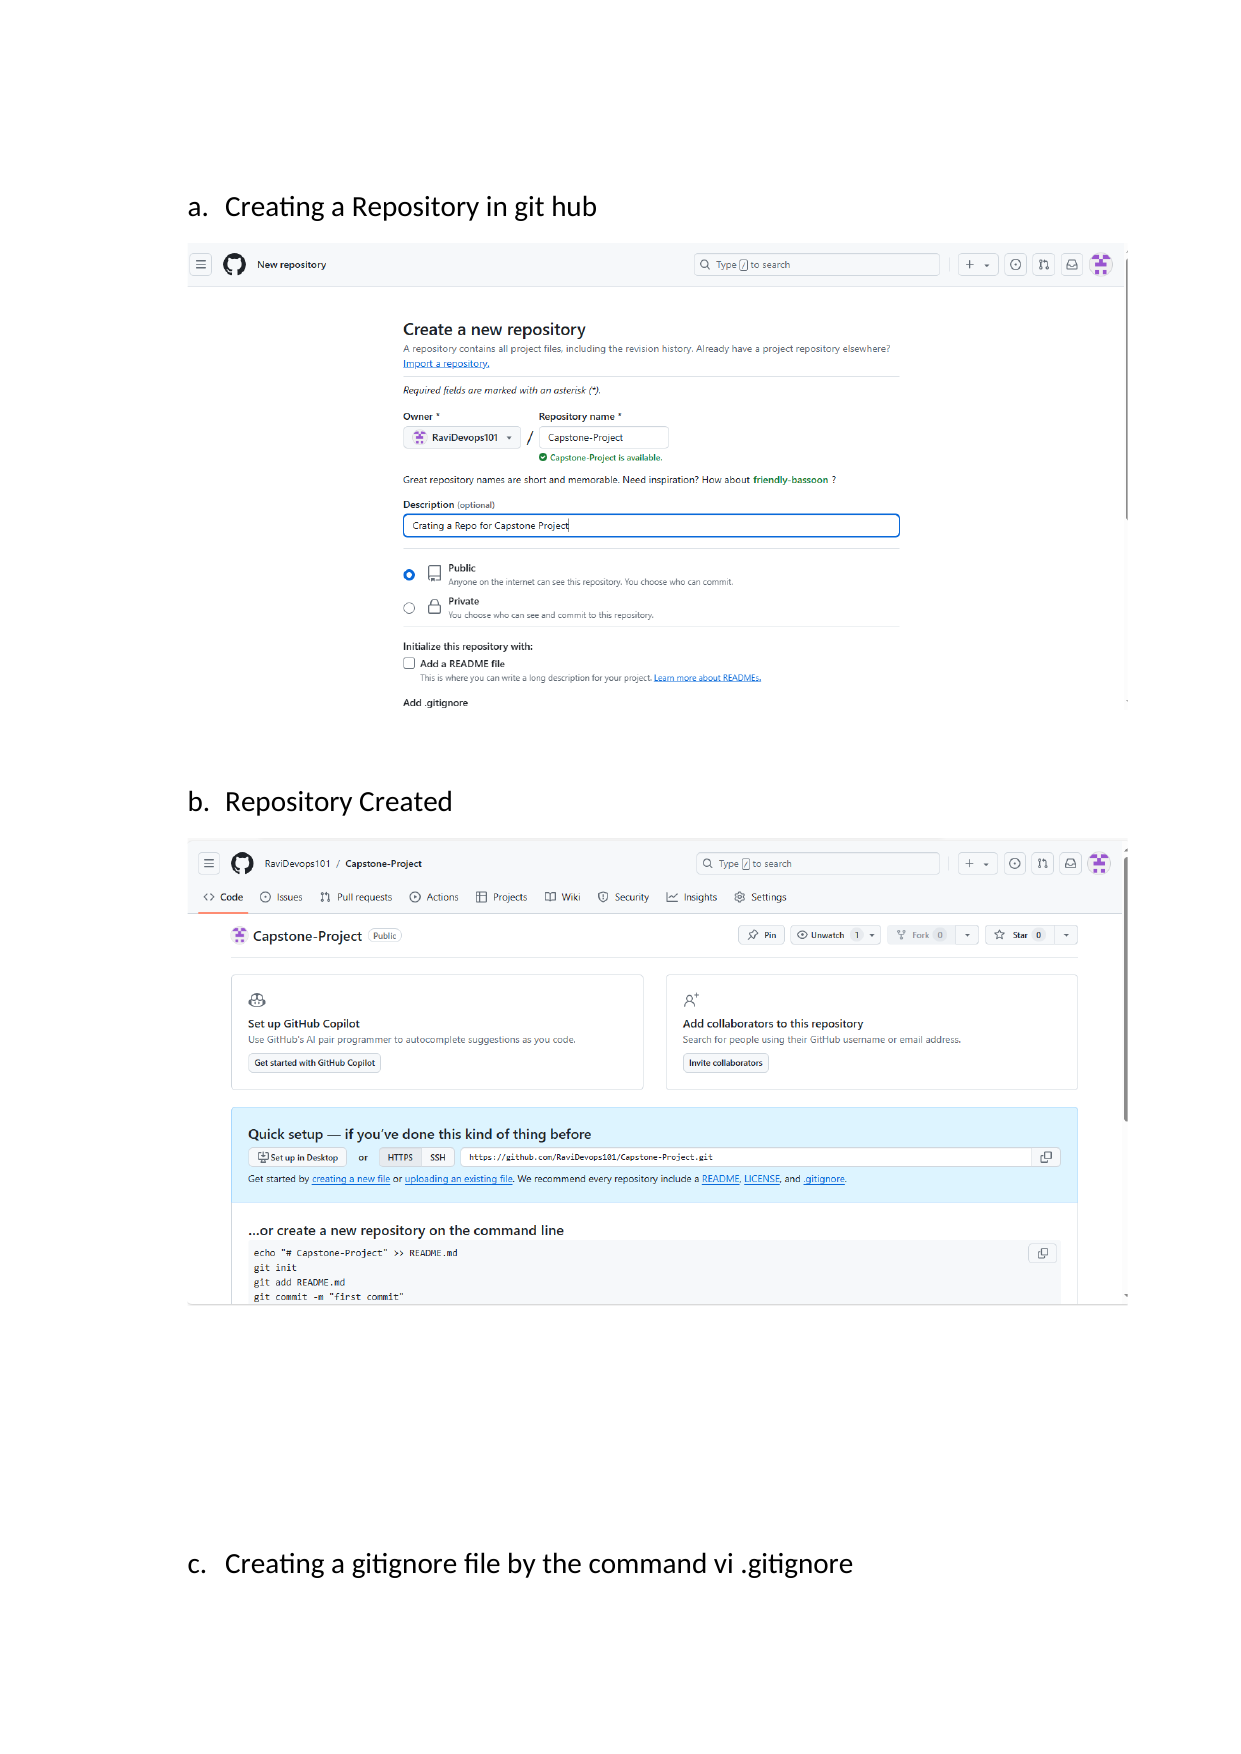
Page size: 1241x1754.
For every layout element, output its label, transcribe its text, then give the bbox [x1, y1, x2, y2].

picture [187, 243, 1128, 710]
picture [187, 838, 1128, 1306]
list Creating a gitignore file by the command vi .gitignore [187, 1545, 1090, 1580]
list Repository Created [187, 783, 1090, 819]
list Creating a Repository in git hub [187, 188, 1090, 224]
